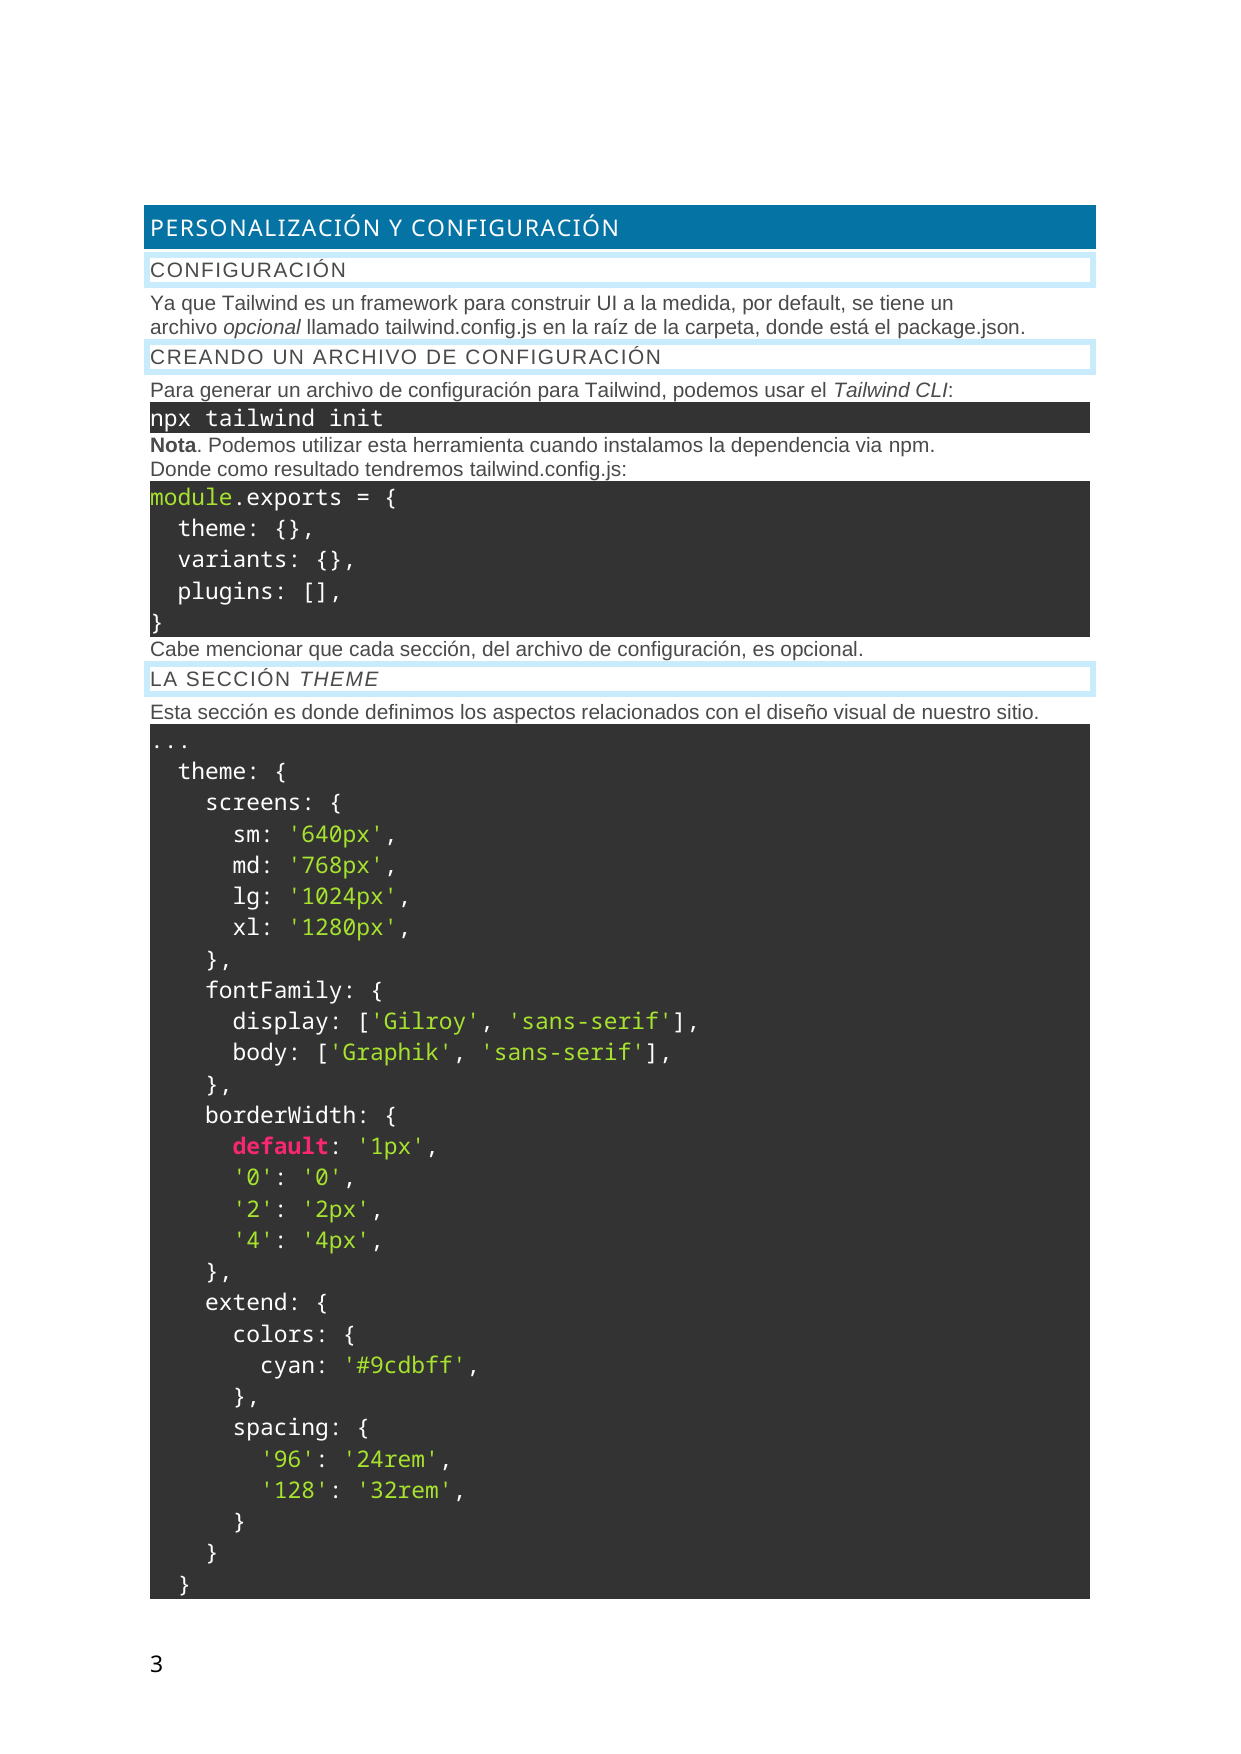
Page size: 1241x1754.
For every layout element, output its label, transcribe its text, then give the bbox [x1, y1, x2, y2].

text colors: { [150, 1318, 1090, 1349]
text theme: {}, [150, 512, 1090, 543]
text xl: '1280px', [150, 911, 1090, 943]
text borderWidth: { [150, 1099, 1090, 1130]
text } [150, 606, 1090, 637]
text sm: '640px', [150, 818, 1090, 849]
text display: ['Gilroy', 'sans-serif'], [150, 1005, 1090, 1036]
text Para generar un archivo de configuración para Tailwind, podemos usar el Tailwind CLI: [150, 378, 1090, 402]
text theme: { [150, 755, 1090, 786]
text }, [150, 1380, 1090, 1411]
text }, [150, 1068, 1090, 1099]
text }, [150, 1255, 1090, 1286]
subtitle Configuración [150, 258, 1090, 282]
text } [150, 1568, 1090, 1599]
text Cabe mencionar que cada sección, del archivo de configuración, es opcional. [150, 637, 1090, 661]
text plugins: [], [150, 574, 1090, 606]
text spacing: { [150, 1411, 1090, 1443]
text Esta sección es donde definimos los aspectos relacionados con el diseño visual de nuestro sitio. [150, 700, 1090, 724]
text body: ['Graphik', 'sans-serif'], [150, 1036, 1090, 1068]
text default: '1px', [150, 1130, 1090, 1161]
subtitle Creando un archivo de configuración [150, 345, 1090, 369]
text '96': '24rem', [150, 1443, 1090, 1474]
text lg: '1024px', [150, 880, 1090, 911]
text Ya que Tailwind es un framework para construir UI a la medida, por default, se tiene un archivo opcional llamado tailwind.config.js en la raíz de la carpeta, donde está el package.json. [150, 291, 1090, 339]
text md: '768px', [150, 849, 1090, 880]
text npx tailwind init [150, 402, 1090, 433]
text } [150, 1505, 1090, 1536]
subtitle Personalización y configuración [150, 211, 1090, 243]
text '4': '4px', [150, 1224, 1090, 1255]
text fontFamily: { [150, 974, 1090, 1005]
text } [150, 1536, 1090, 1568]
text variants: {}, [150, 543, 1090, 574]
text extend: { [150, 1286, 1090, 1318]
text ... [150, 724, 1090, 755]
text '2': '2px', [150, 1193, 1090, 1224]
text '0': '0', [150, 1161, 1090, 1193]
text '128': '32rem', [150, 1474, 1090, 1505]
text }, [150, 943, 1090, 974]
text screens: { [150, 786, 1090, 818]
subtitle La sección Theme [150, 667, 1090, 691]
text cyan: '#9cdbff', [150, 1349, 1090, 1380]
text module.exports = { [150, 481, 1090, 512]
text Nota. Podemos utilizar esta herramienta cuando instalamos la dependencia via npm. Donde como resultado tendremos tailwind.config.js: [150, 433, 1090, 481]
